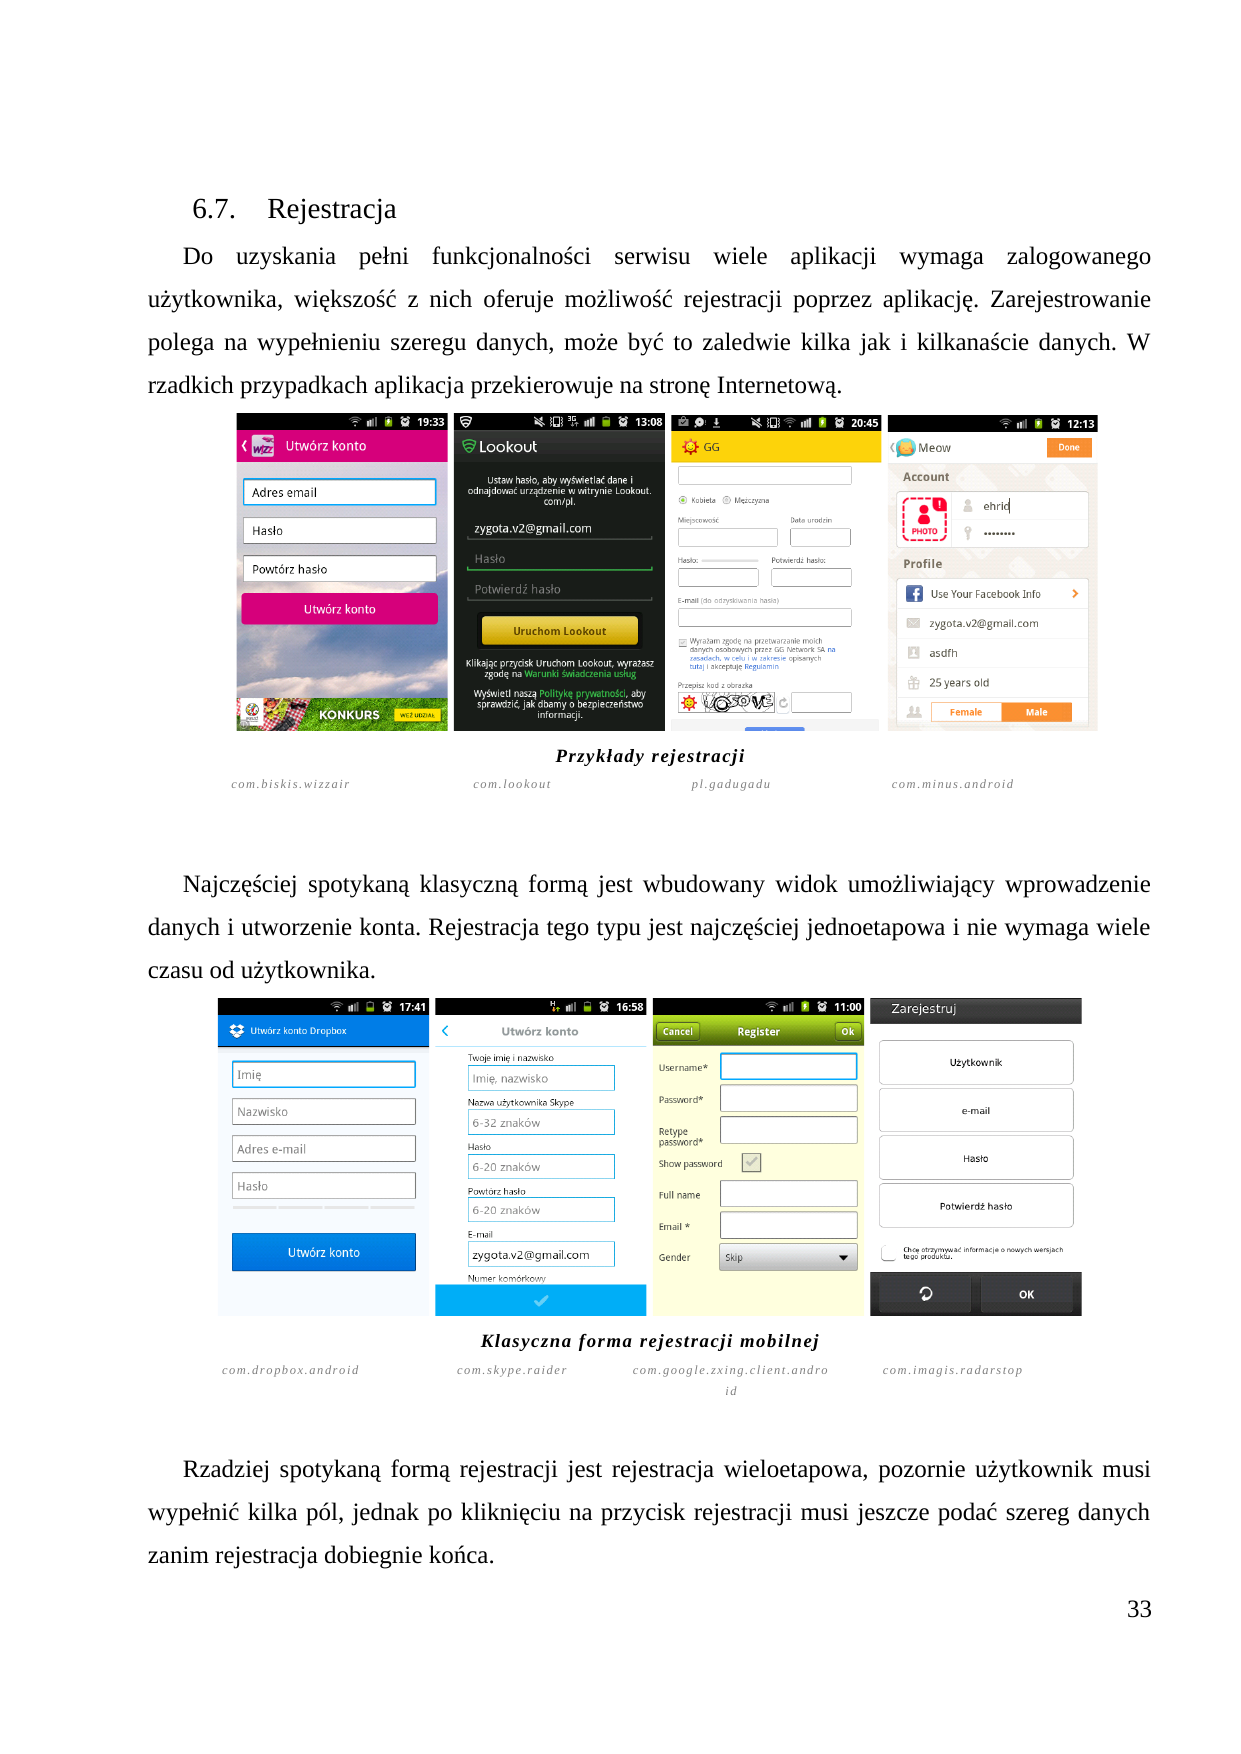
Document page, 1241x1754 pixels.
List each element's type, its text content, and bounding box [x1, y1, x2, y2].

text Rzadziej spotykaną formą rejestracji jest rejestracja wieloetapowa, pozornie użytkownik musi wypełnić kilka pól, jednak po kliknięciu na przycisk rejestracji musi jeszcze podać szereg danych zanim rejestracja dobiegnie końca. [148, 1454, 1152, 1569]
subtitle Klasyczna forma rejestracji mobilnej [148, 1330, 1152, 1352]
table_header pl.gadugadu [620, 777, 842, 826]
subtitle Przykłady rejestracji [148, 745, 1152, 767]
picture [870, 998, 1082, 1316]
picture [652, 998, 865, 1316]
table_header com.imagis.radarstop [842, 1363, 1063, 1411]
text Najczęściej spotykaną klasyczną formą jest wbudowany widok umożliwiający wprowadzenie danych i utworzenie konta. Rejestracja tego typu jest najczęściej jednoetapowa i nie wymaga wiele czasu od użytkownika. [148, 869, 1152, 984]
picture [435, 998, 647, 1284]
picture [217, 998, 430, 1316]
picture [453, 413, 665, 731]
picture [236, 413, 448, 731]
text Do uzyskania pełni funkcjonalności serwisu wiele aplikacji wymaga zalogowanego użytkownika, większość z nich oferuje możliwość rejestracji poprzez aplikację. Zarejestrowanie polega na wypełnieniu szeregu danych, może być to zaledwie kilka jak i kilkanaście danych. W rzadkich przypadkach aplikacja przekierowuje na stronę Internetową. [148, 241, 1152, 399]
table_header com.google.zxing.client.android [620, 1363, 842, 1411]
picture [887, 415, 1098, 731]
table_header com.dropbox.android [177, 1363, 403, 1411]
table_header com.minus.android [842, 777, 1063, 826]
table_header com.biskis.wizzair [177, 777, 403, 826]
subtitle Rejestracja [192, 191, 1152, 224]
picture [535, 1297, 547, 1305]
picture [671, 415, 882, 731]
table_header com.skype.raider [403, 1363, 620, 1411]
table_header com.lookout [403, 777, 620, 826]
